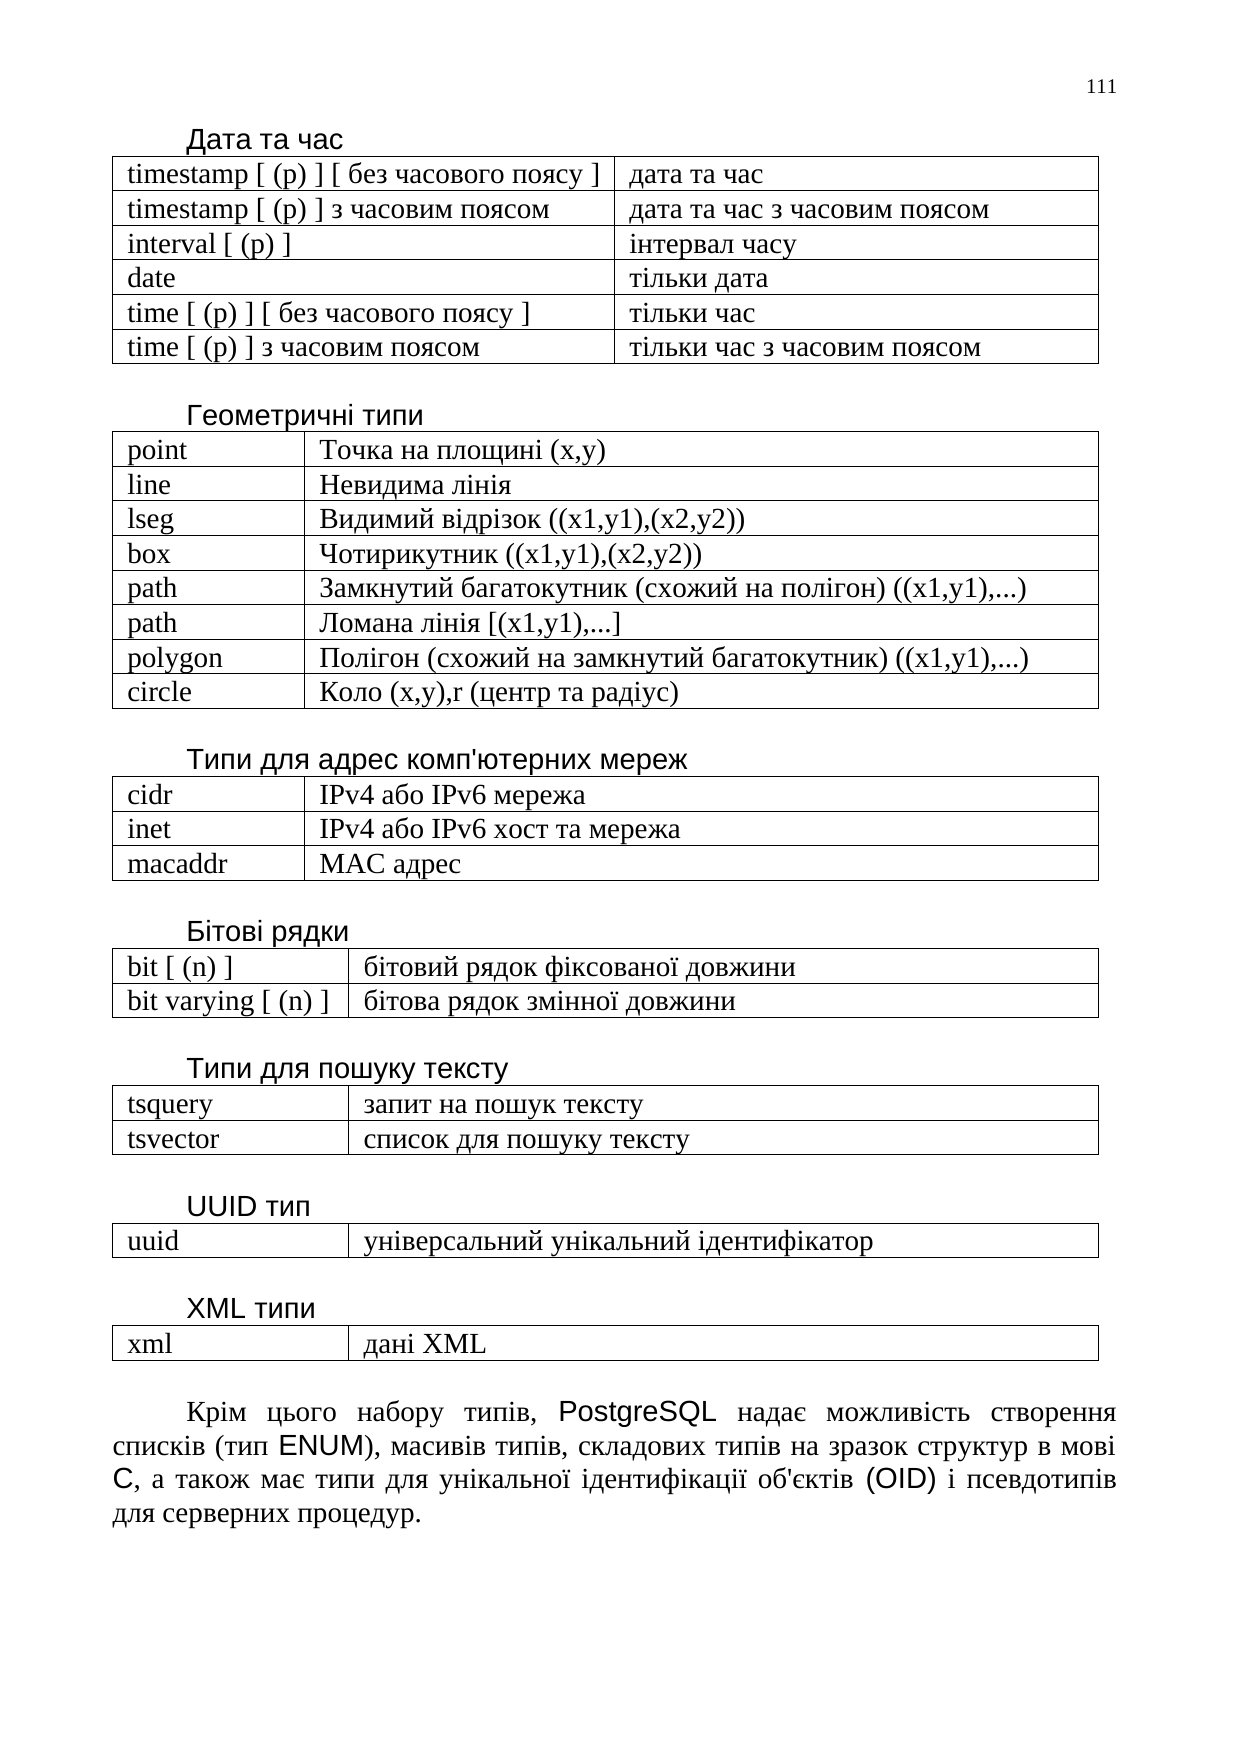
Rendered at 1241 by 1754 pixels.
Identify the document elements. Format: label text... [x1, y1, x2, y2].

table_cell time [ (p) ] [ без часового поясу ] [113, 295, 614, 328]
text UUID тип [112, 1189, 1117, 1222]
table_cell interval [ (p) ] [113, 226, 614, 259]
table_header універсальний унікальний ідентифікатор [349, 1224, 1098, 1257]
text Бітові рядки [112, 914, 1117, 948]
table_cell box [113, 536, 304, 569]
table_cell path [113, 571, 304, 604]
table_cell Ломана лінія [(x1,y1),...] [305, 605, 1098, 639]
table_header дата та час [615, 157, 1098, 190]
table_header point [113, 432, 304, 466]
table_cell date [113, 260, 614, 294]
table_header IPv4 або IPv6 мережа [305, 777, 1098, 811]
table_cell IPv4 або IPv6 хост та мережа [305, 812, 1098, 845]
table_cell circle [113, 674, 304, 708]
table_cell інтервал часу [615, 226, 1098, 259]
text XML типи [112, 1292, 1117, 1325]
table_cell path [113, 605, 304, 639]
table_header timestamp [ (p) ] [ без часового поясу ] [113, 157, 614, 190]
table_cell тільки дата [615, 260, 1098, 294]
table_header запит на пошук тексту [349, 1086, 1098, 1120]
table_cell дата та час з часовим поясом [615, 191, 1098, 225]
table_cell Коло (x,y),r (центр та радіус) [305, 674, 1098, 708]
table_cell бітова рядок змінної довжини [349, 984, 1098, 1017]
text Типи для пошуку тексту [112, 1052, 1117, 1085]
table_cell Полігон (схожий на замкнутий багатокутник) ((x1,y1),...) [305, 640, 1098, 673]
table_header cidr [113, 777, 304, 811]
table_cell macaddr [113, 846, 304, 880]
table_cell timestamp [ (p) ] з часовим поясом [113, 191, 614, 225]
table_cell Замкнутий багатокутник (схожий на полігон) ((x1,y1),...) [305, 571, 1098, 604]
table_header bit [ (n) ] [113, 949, 348, 982]
table_header Точка на площині (x,y) [305, 432, 1098, 466]
text Типи для адрес комп'ютерних мереж [112, 742, 1117, 776]
table_header uuid [113, 1224, 348, 1257]
text Крім цього набору типів, PostgreSQL надає можливість створення списків (тип ENUM), масивів типів, складових типів на зразок структур в мові C, а також має типи для унікальної ідентифікації об'єктів (OID) і псевдотипів для серверних процедур. [112, 1394, 1117, 1529]
table_cell tsvector [113, 1121, 348, 1154]
table_cell polygon [113, 640, 304, 673]
table_cell Невидима лінія [305, 467, 1098, 500]
table_cell inet [113, 812, 304, 845]
table_cell список для пошуку тексту [349, 1121, 1098, 1154]
table_header бітовий рядок фіксованої довжини [349, 949, 1098, 982]
table_cell тільки час [615, 295, 1098, 328]
text Геометричні типи [112, 398, 1117, 431]
table_cell MAC адрес [305, 846, 1098, 880]
table_cell lseg [113, 501, 304, 535]
table_cell time [ (p) ] з часовим поясом [113, 330, 614, 363]
table_cell Чотирикутник ((x1,y1),(x2,y2)) [305, 536, 1098, 569]
table_header xml [113, 1326, 348, 1360]
table_header дані XML [349, 1326, 1098, 1360]
table_cell Видимий відрізок ((x1,y1),(x2,y2)) [305, 501, 1098, 535]
table_cell line [113, 467, 304, 500]
text Дата та час [112, 122, 1117, 156]
table_cell bit varying [ (n) ] [113, 984, 348, 1017]
table_header tsquery [113, 1086, 348, 1120]
table_cell тільки час з часовим поясом [615, 330, 1098, 363]
